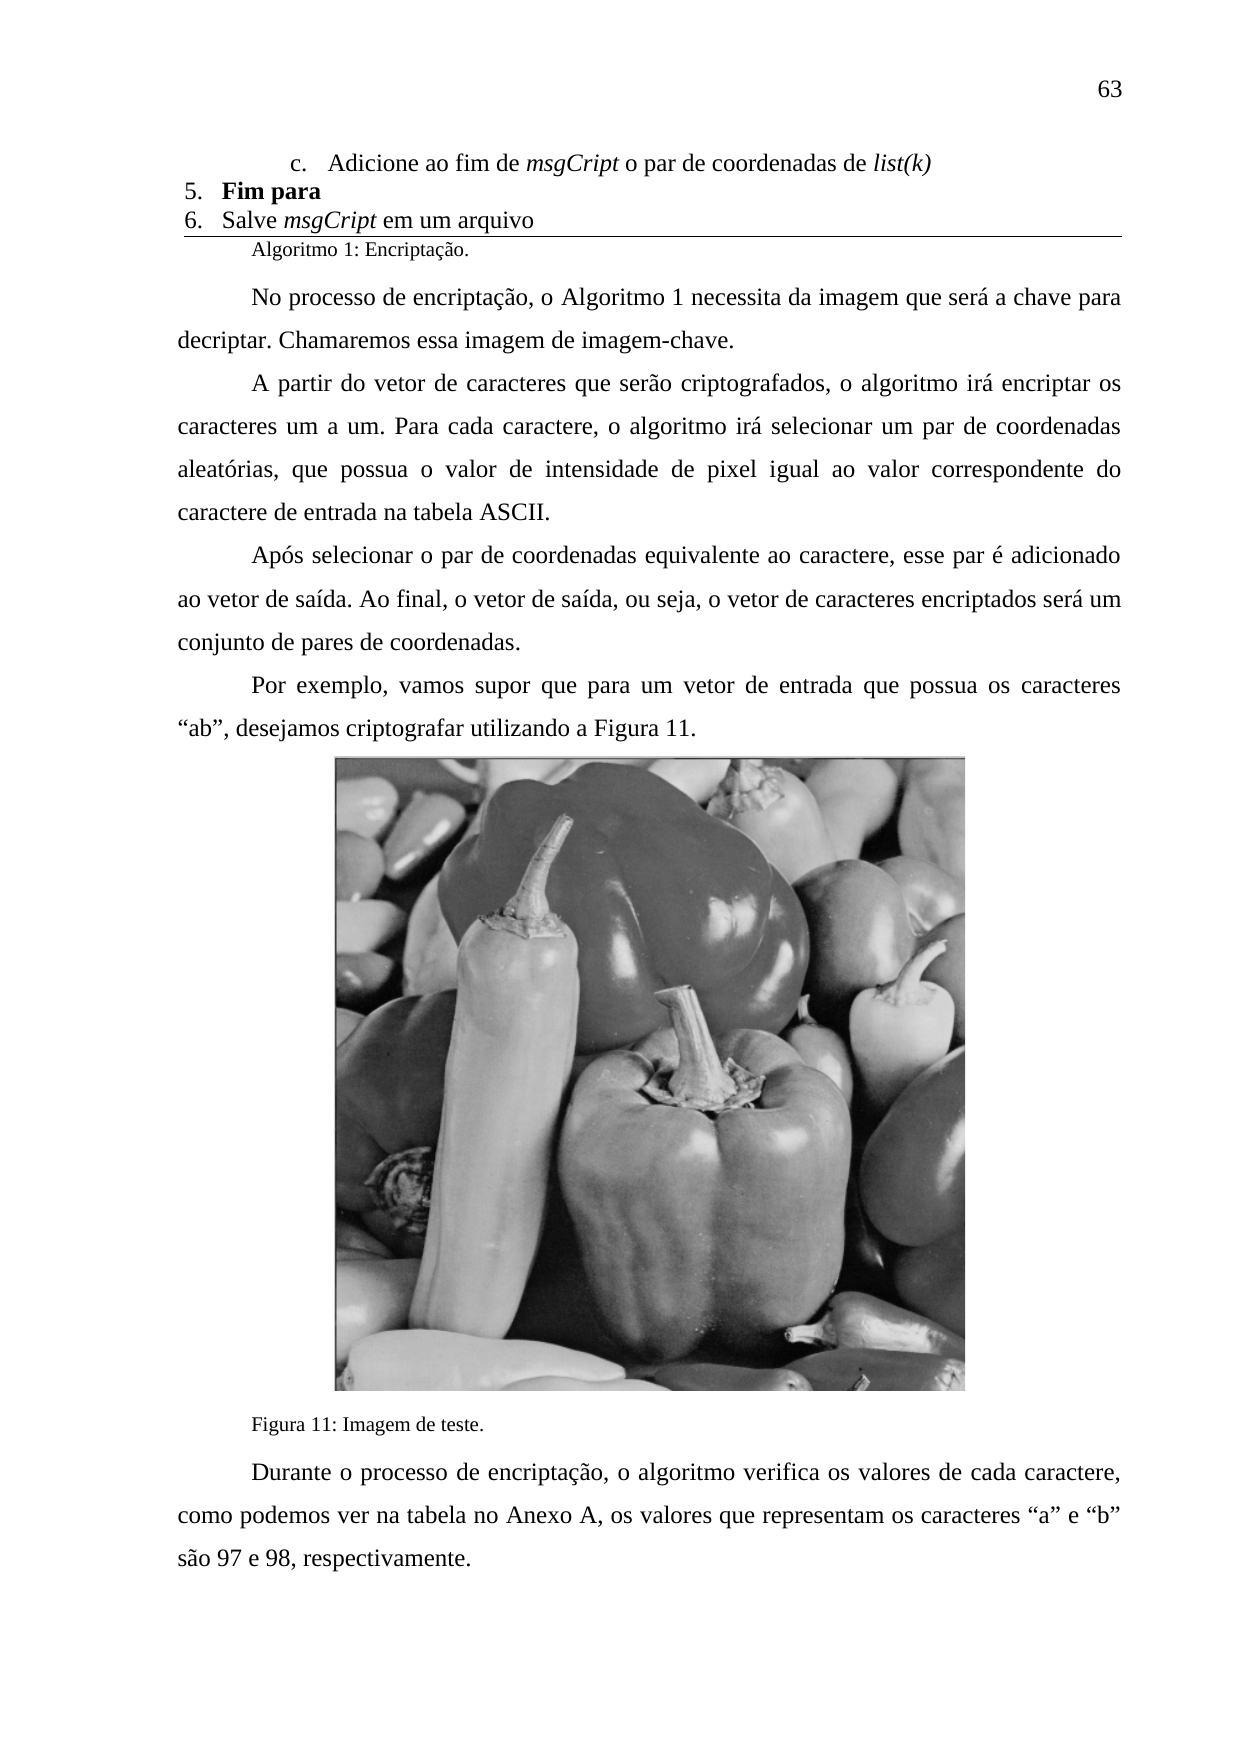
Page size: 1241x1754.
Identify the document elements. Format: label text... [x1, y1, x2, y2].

picture [334, 756, 966, 1391]
list Salve msgCript em um arquivo [184, 205, 1122, 236]
text A partir do vetor de caracteres que serão criptografados, o algoritmo irá encriptar os caracteres um a um. Para cada caractere, o algoritmo irá selecionar um par de coordenadas aleatórias, que possua o valor de intensidade de pixel igual ao valor correspondente do caractere de entrada na tabela ASCII. [177, 368, 1122, 526]
list Fim para [184, 176, 1122, 205]
list Adicione ao fim de msgCript o par de coordenadas de list(k) [290, 148, 1122, 176]
text No processo de encriptação, o Algoritmo 1 necessita da imagem que será a chave para decriptar. Chamaremos essa imagem de imagem-chave. [177, 282, 1122, 354]
text Durante o processo de encriptação, o algoritmo verifica os valores de cada caractere, como podemos ver na tabela no Anexo A, os valores que representam os caracteres “a” e “b” são 97 e 98, respectivamente. [177, 1457, 1122, 1572]
text Após selecionar o par de coordenadas equivalente ao caractere, esse par é adicionado ao vetor de saída. Ao final, o vetor de saída, ou seja, o vetor de caracteres encriptados será um conjunto de pares de coordenadas. [177, 541, 1122, 656]
